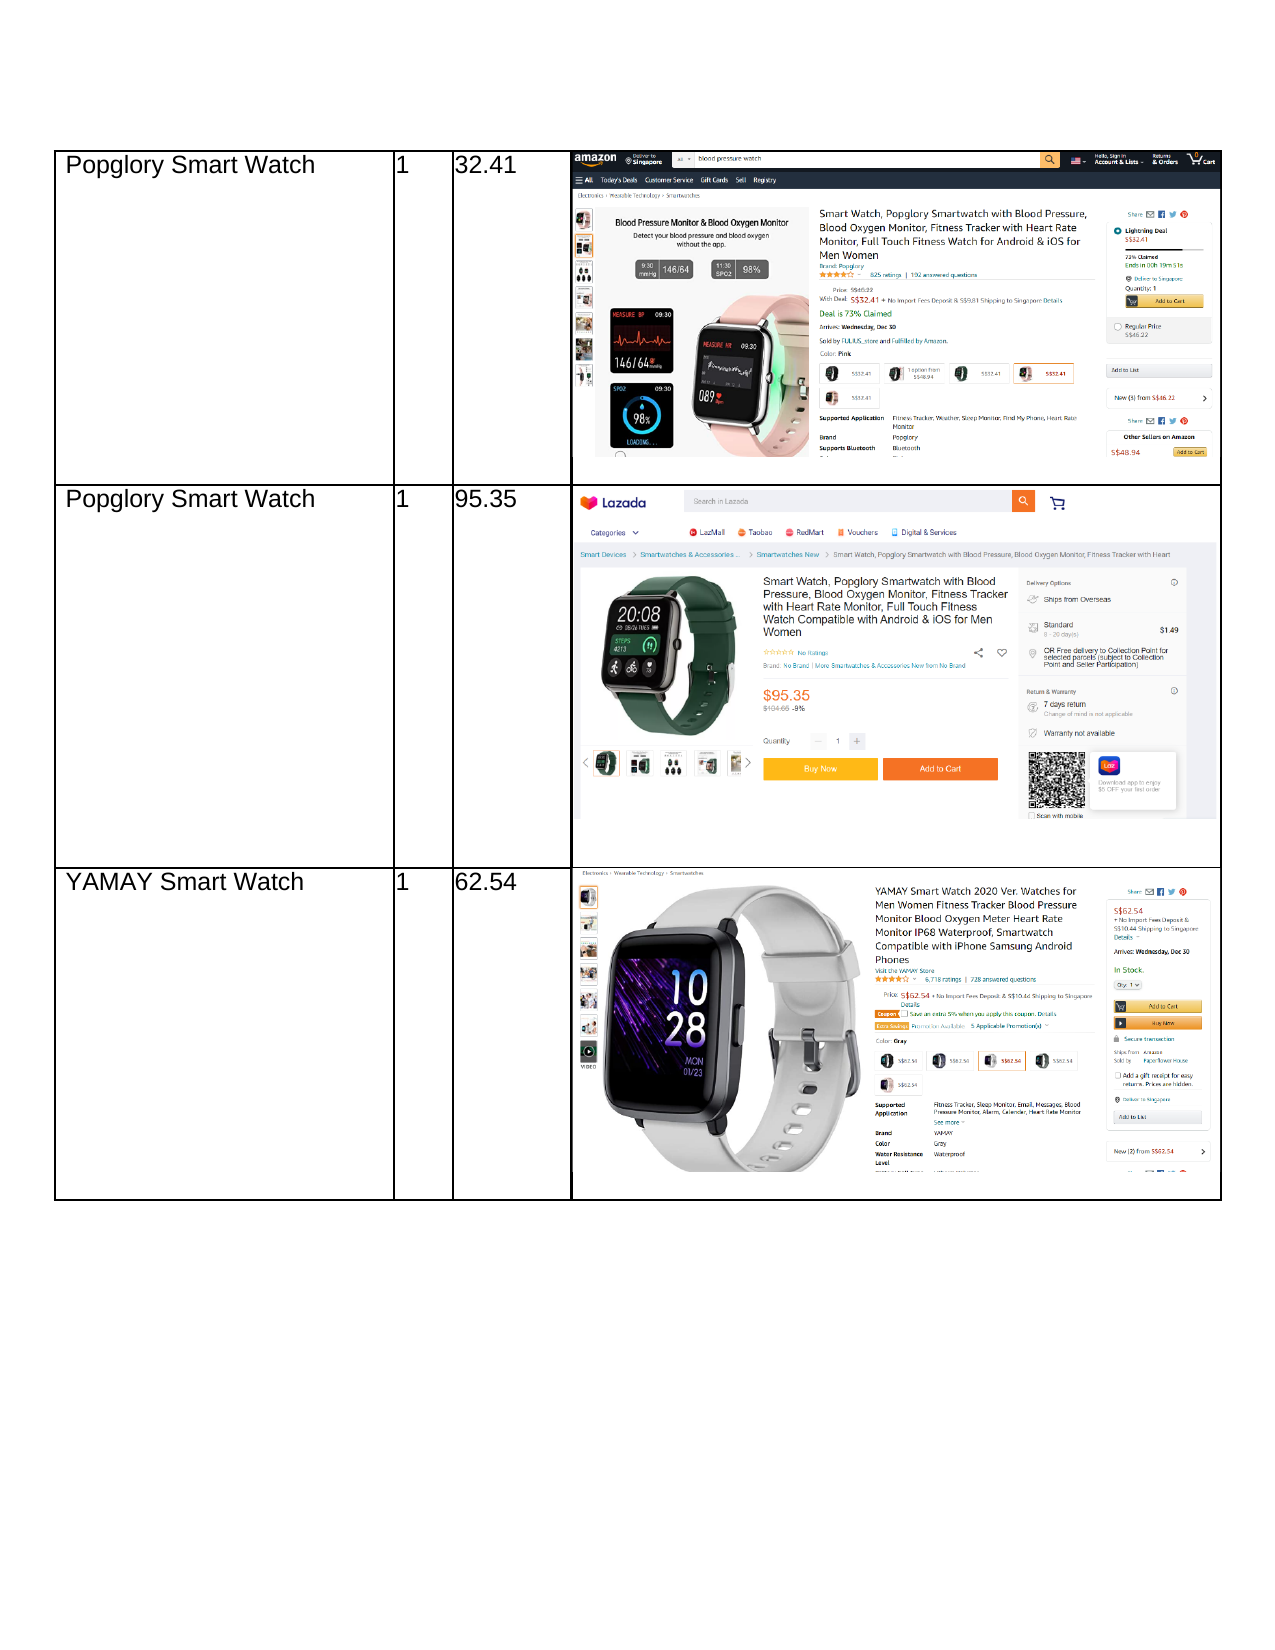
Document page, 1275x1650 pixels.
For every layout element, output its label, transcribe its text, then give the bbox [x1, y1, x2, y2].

picture [572, 868, 1221, 1172]
table_cell 95.35 [454, 486, 570, 867]
table_cell [573, 486, 1220, 867]
picture [572, 486, 1216, 818]
table_cell [573, 457, 1220, 484]
table_cell 1 [395, 486, 452, 867]
table_cell 32.41 [454, 152, 570, 484]
table_cell 1 [395, 869, 452, 1199]
table_cell YAMAY Smart Watch [56, 869, 393, 1199]
table_cell [573, 1172, 1220, 1199]
picture [572, 152, 1221, 457]
table_cell Popglory Smart Watch [56, 486, 393, 867]
table_cell Popglory Smart Watch [56, 152, 393, 484]
table_cell 1 [395, 152, 452, 484]
table_cell 62.54 [454, 869, 570, 1199]
